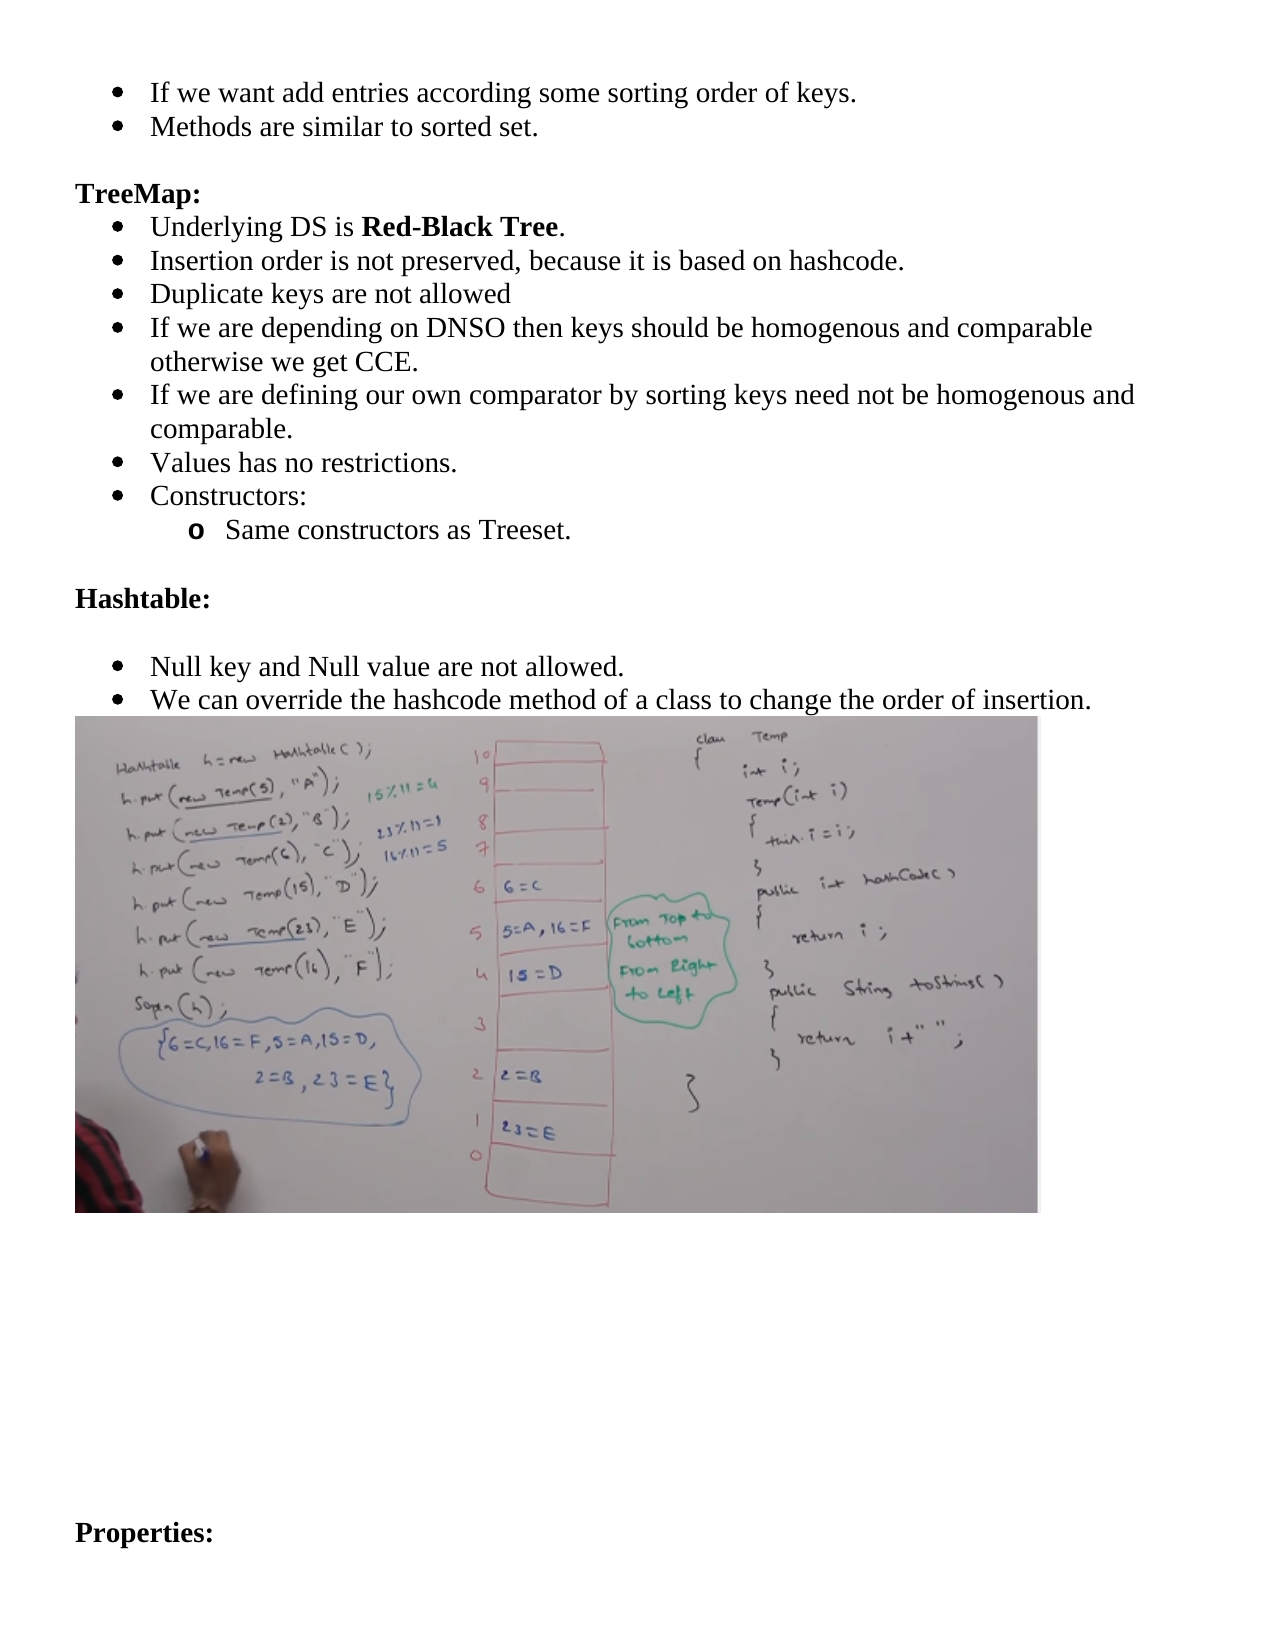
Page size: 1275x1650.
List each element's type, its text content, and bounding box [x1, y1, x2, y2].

list We can override the hashcode method of a class to change the order of insertion. [112, 682, 1200, 716]
list If we are depending on DNSO then keys should be homogenous and comparable otherwise we get CCE. [112, 310, 1200, 377]
list Same constructors as Treeset. [187, 512, 1200, 548]
list Insertion order is not preserved, because it is based on hashcode. [112, 243, 1200, 277]
list Values has no restrictions. [112, 445, 1200, 478]
text Properties: [75, 1515, 1200, 1548]
picture [75, 716, 1041, 1213]
list Methods are similar to sorted set. [112, 109, 1200, 142]
list Duplicate keys are not allowed [112, 277, 1200, 310]
list Null key and Null value are not allowed. [112, 649, 1200, 682]
list Underlying DS is Red-Black Tree. [112, 209, 1200, 243]
text TreeMap: [75, 176, 1200, 209]
list Constructors: [112, 478, 1200, 512]
text Hashtable: [75, 582, 1200, 615]
list If we are defining our own comparator by sorting keys need not be homogenous and comparable. [112, 377, 1200, 445]
list If we want add entries according some sorting order of keys. [112, 75, 1200, 109]
